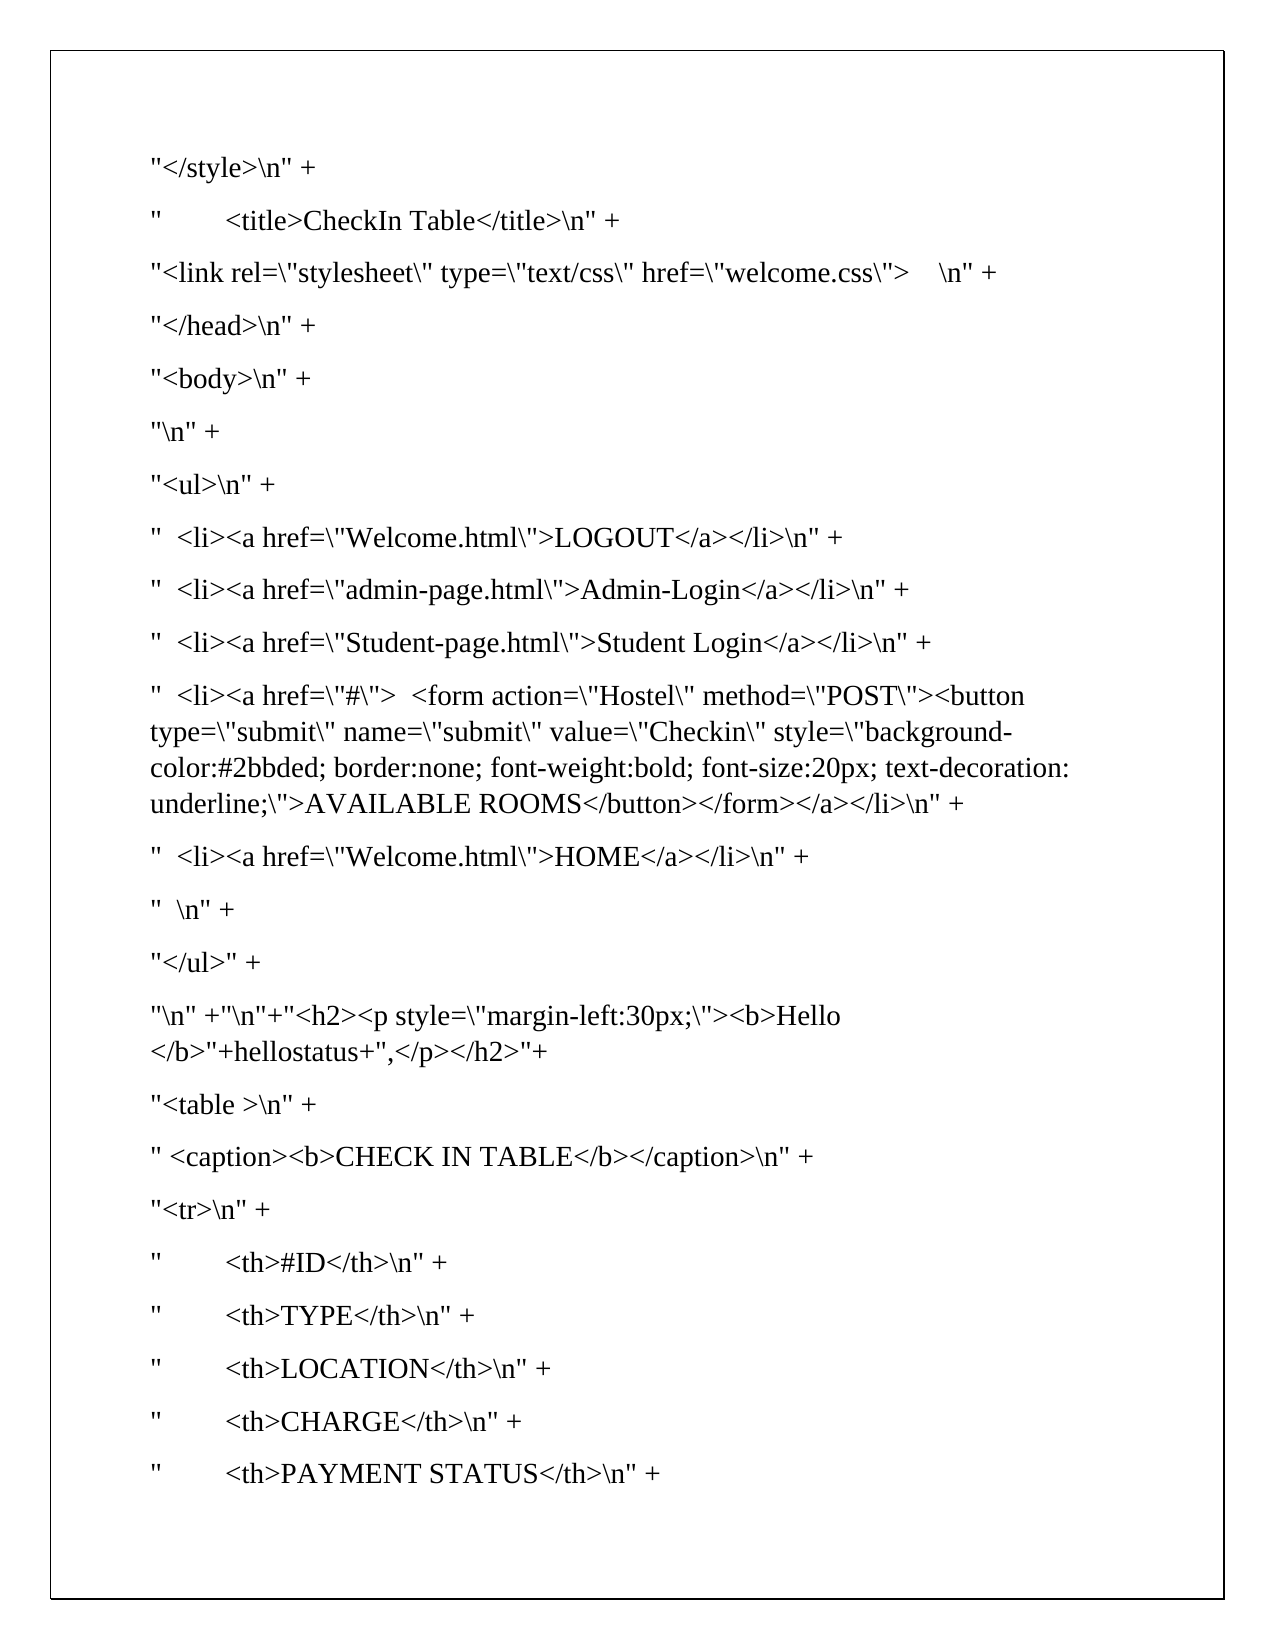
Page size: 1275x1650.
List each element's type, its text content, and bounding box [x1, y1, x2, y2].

text " <li><a href=\"admin-page.html\">Admin-Login</a></li>\n" + [150, 572, 1124, 606]
text "<tr>\n" + [150, 1192, 1124, 1226]
text " <li><a href=\"Student-page.html\">Student Login</a></li>\n" + [150, 625, 1124, 659]
text " <th>CHARGE</th>\n" + [150, 1404, 1124, 1437]
text "</ul>" + [150, 945, 1124, 978]
text "\n" + [150, 414, 1124, 448]
text " <th>LOCATION</th>\n" + [150, 1351, 1124, 1384]
text " <title>CheckIn Table</title>\n" + [150, 203, 1124, 236]
text "<table >\n" + [150, 1087, 1124, 1120]
text " \n" + [150, 892, 1124, 926]
text " <th>#ID</th>\n" + [150, 1245, 1124, 1279]
text " <li><a href=\"Welcome.html\">HOME</a></li>\n" + [150, 839, 1124, 873]
text "<link rel=\"stylesheet\" type=\"text/css\" href=\"welcome.css\"> \n" + [150, 256, 1124, 289]
text "</head>\n" + [150, 308, 1124, 342]
text "<body>\n" + [150, 361, 1124, 395]
text "\n" +"\n"+"<h2><p style=\"margin-left:30px;\"><b>Hello </b>"+hellostatus+",</p></h2>"+ [150, 998, 1124, 1067]
text "<ul>\n" + [150, 467, 1124, 500]
text " <caption><b>CHECK IN TABLE</b></caption>\n" + [150, 1139, 1124, 1173]
text "</style>\n" + [150, 150, 1124, 183]
text " <th>PAYMENT STATUS</th>\n" + [150, 1456, 1124, 1490]
text " <li><a href=\"#\"> <form action=\"Hostel\" method=\"POST\"><button type=\"submit\" name=\"submit\" value=\"Checkin\" style=\"background-color:#2bbded; border:none; font-weight:bold; font-size:20px; text-decoration: underline;\">AVAILABLE ROOMS</button></form></a></li>\n" + [150, 678, 1124, 820]
text " <li><a href=\"Welcome.html\">LOGOUT</a></li>\n" + [150, 520, 1124, 553]
text " <th>TYPE</th>\n" + [150, 1298, 1124, 1332]
